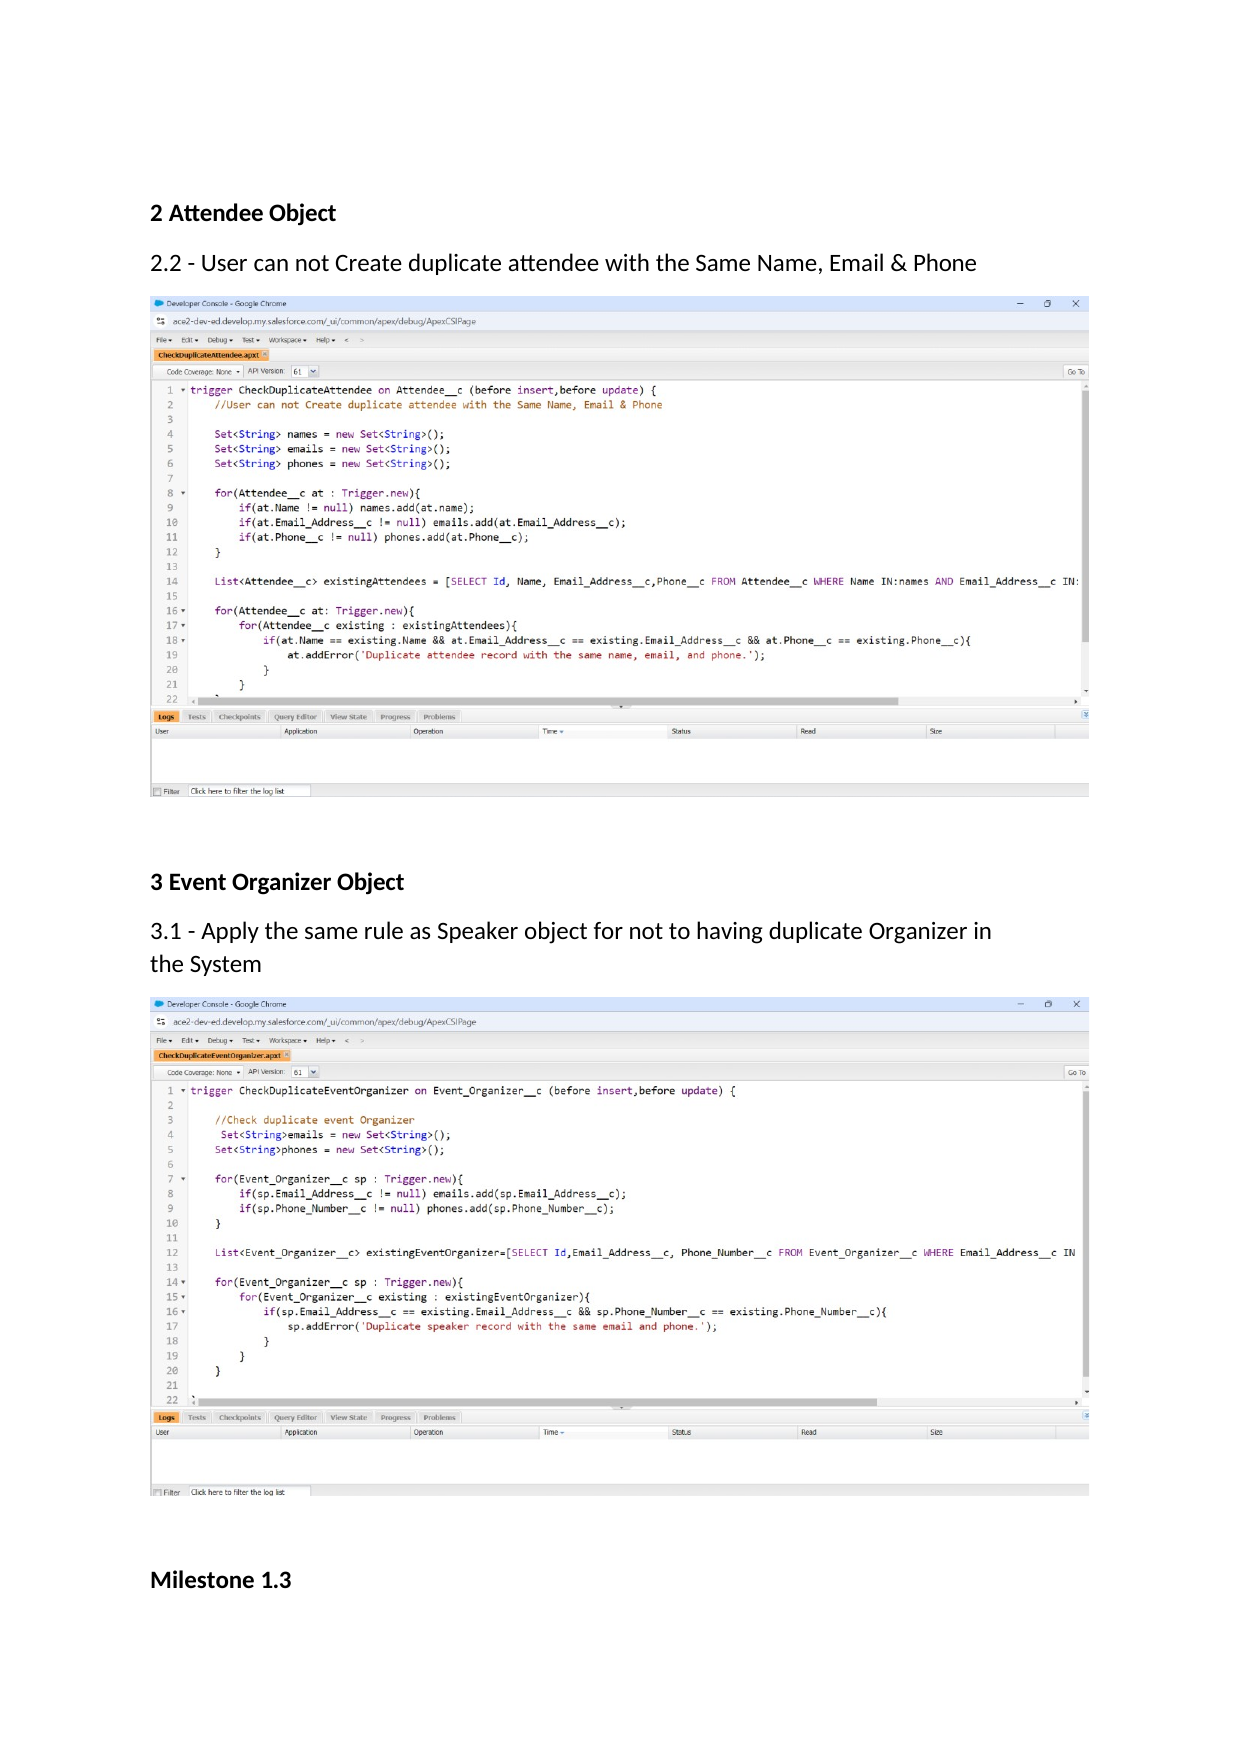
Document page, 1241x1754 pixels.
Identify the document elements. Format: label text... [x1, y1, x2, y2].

list - Apply the same rule as Speaker object for not to having duplicate Organizer in the System [150, 915, 1027, 979]
text 2.2 - User can not Create duplicate attendee with the Same Name, Email & Phone [150, 247, 1176, 278]
picture [150, 296, 1089, 797]
subtitle Attendee Object [150, 197, 1176, 228]
subtitle Milestone 1.3 [150, 1564, 1176, 1595]
subtitle Event Organizer Object [150, 866, 1176, 896]
picture [150, 997, 1090, 1496]
